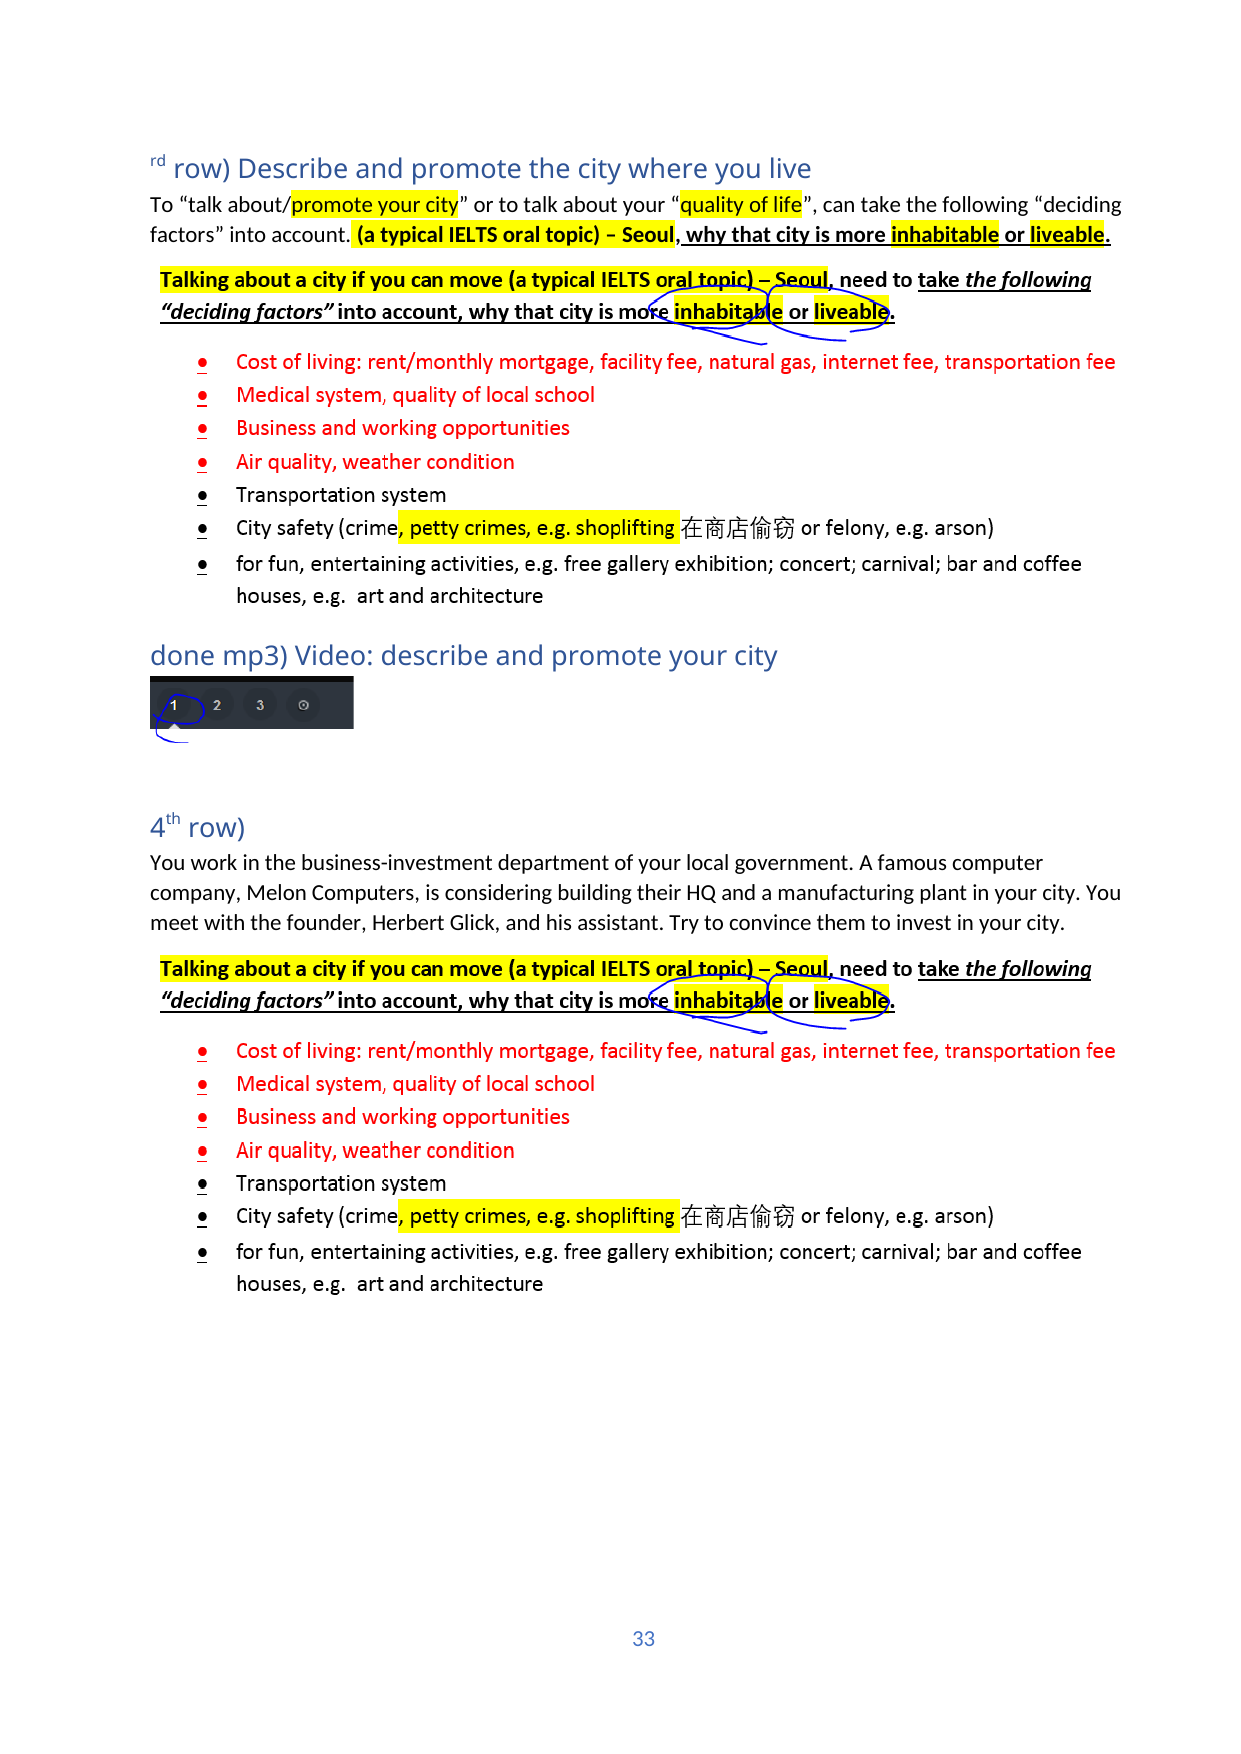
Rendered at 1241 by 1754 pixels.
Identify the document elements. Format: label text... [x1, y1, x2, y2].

picture [150, 676, 354, 743]
text You work in the business-investment department of your local government. A famous computer company, Melon Computers, is considering building their HQ and a manufacturing plant in your city. You meet with the founder, Herbert Glick, and his assistant. Try to convince them to invest in your city. [150, 848, 1137, 936]
text To “talk about/promote your city” or to talk about your “quality of life”, can take the following “deciding factors” into account. (a typical IELTS oral topic) – Seoul, why that city is more inhabitable or liveable. [150, 190, 1137, 248]
picture [150, 266, 1137, 618]
picture [150, 955, 1137, 1306]
subtitle done mp3) Video: describe and promote your city [150, 636, 1137, 673]
subtitle 4th row) [150, 808, 1137, 845]
subtitle rd row) Describe and promote the city where you live [150, 150, 1137, 187]
